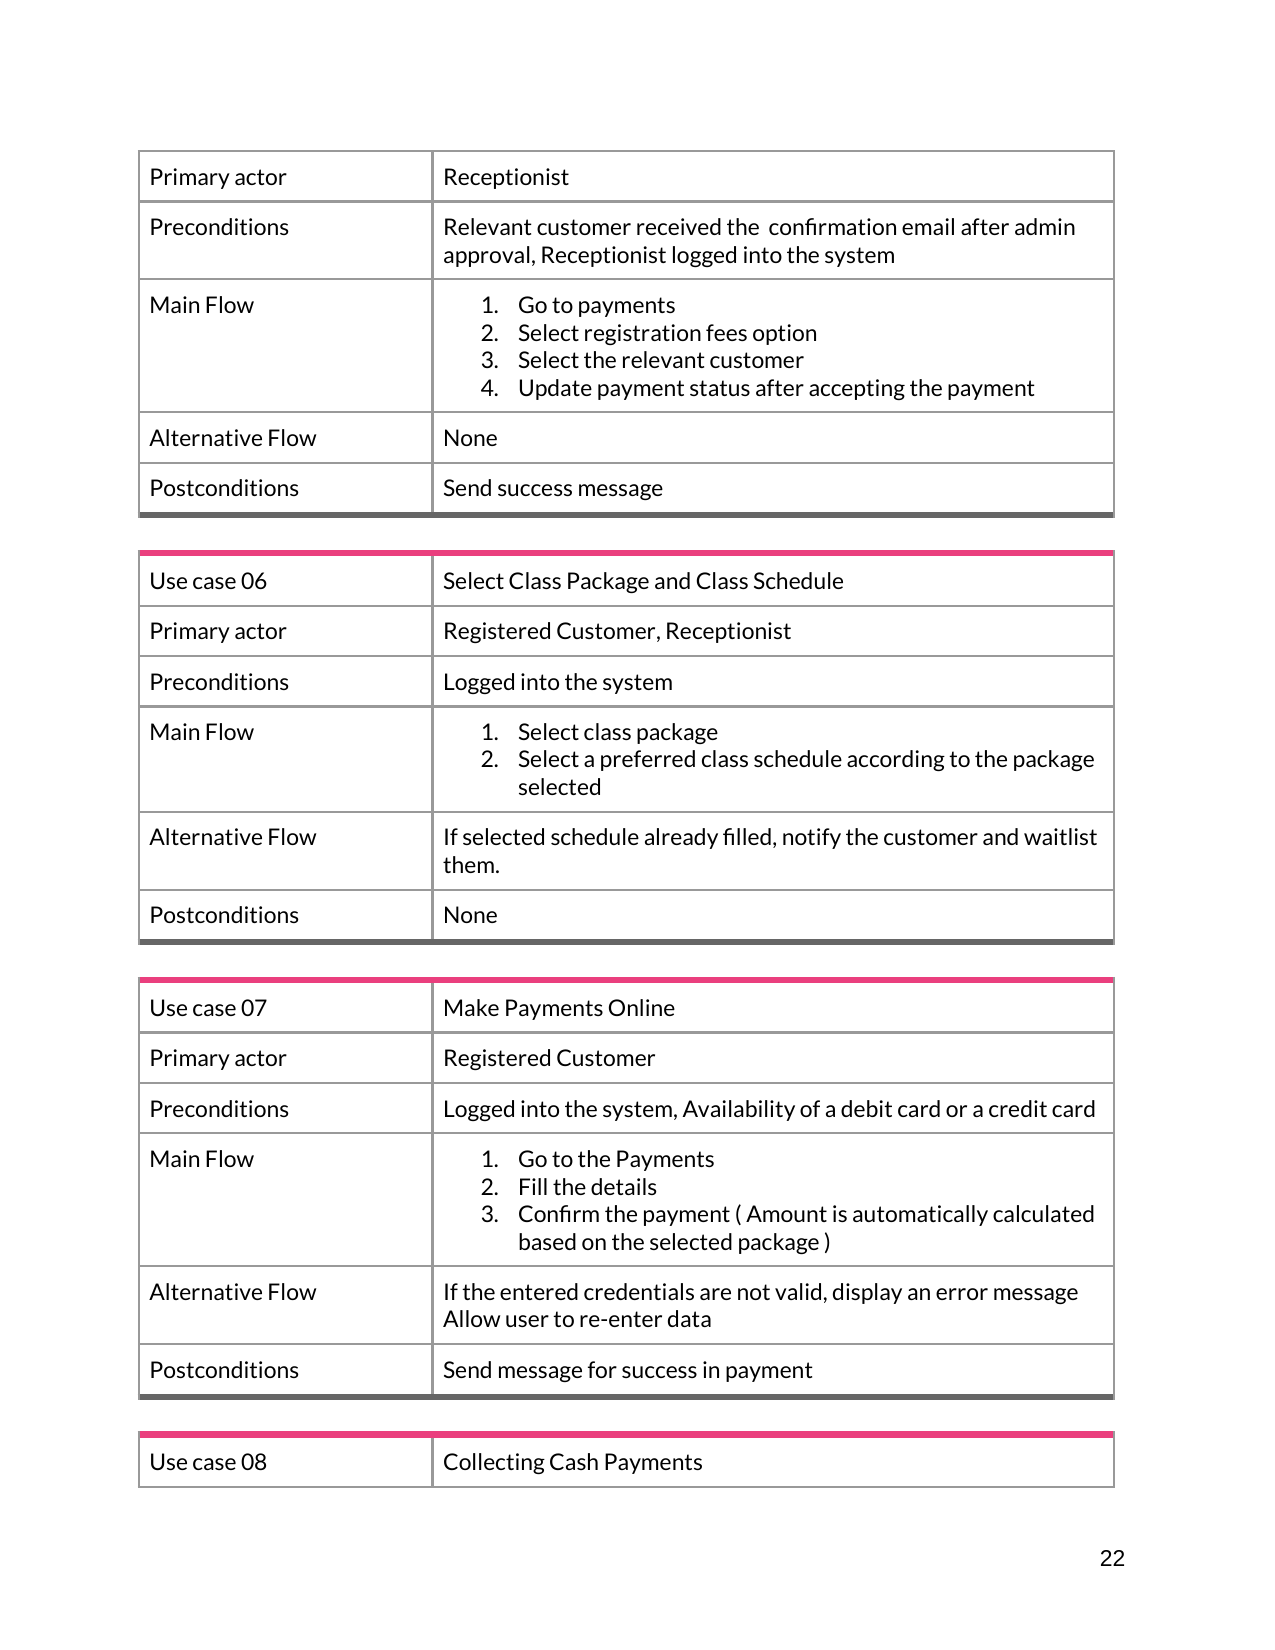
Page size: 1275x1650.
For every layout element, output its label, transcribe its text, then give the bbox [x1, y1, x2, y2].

table_cell Send success message [434, 464, 1113, 512]
table_header Use case 08 [140, 1438, 431, 1486]
table_cell Receptionist [434, 152, 1113, 200]
table_cell Alternative Flow [140, 1267, 431, 1343]
table_cell Logged into the system, Availability of a debit card or a credit card [434, 1084, 1113, 1132]
table_cell Go to payments Select registration fees option Select the relevant customer Update payment status after accepting the payment [434, 280, 1113, 411]
table_cell Alternative Flow [140, 413, 431, 462]
table_cell Postconditions [140, 1345, 431, 1393]
table_cell Alternative Flow [140, 813, 431, 889]
table_cell Go to the Payments Fill the details Confirm the payment ( Amount is automatically calculated based on the selected package ) [434, 1134, 1113, 1265]
table_cell Registered Customer, Receptionist [434, 607, 1113, 655]
table_cell None [434, 413, 1113, 462]
table_cell Registered Customer [434, 1034, 1113, 1082]
table_cell Select class package Select a preferred class schedule according to the package selected [434, 708, 1113, 811]
table_cell If the entered credentials are not valid, display an error message Allow user to re-enter data [434, 1267, 1113, 1343]
table_cell Logged into the system [434, 657, 1113, 705]
table_cell Primary actor [140, 607, 431, 655]
table_cell Primary actor [140, 1034, 431, 1082]
table_cell Relevant customer received the confirmation email after admin approval, Receptionist logged into the system [434, 203, 1113, 278]
table_cell Main Flow [140, 280, 431, 411]
table_cell Postconditions [140, 891, 431, 939]
table_cell Preconditions [140, 203, 431, 278]
table_cell If selected schedule already filled, notify the customer and waitlist them. [434, 813, 1113, 889]
table_cell Primary actor [140, 152, 431, 200]
table_cell Preconditions [140, 1084, 431, 1132]
table_cell Main Flow [140, 1134, 431, 1265]
table_cell Send message for success in payment [434, 1345, 1113, 1393]
table_header Make Payments Online [434, 983, 1113, 1031]
table_header Collecting Cash Payments [434, 1438, 1113, 1486]
table_cell Main Flow [140, 708, 431, 811]
table_header Use case 07 [140, 983, 431, 1031]
table_header Select Class Package and Class Schedule [434, 556, 1113, 604]
table_cell Preconditions [140, 657, 431, 705]
table_cell Postconditions [140, 464, 431, 512]
table_header Use case 06 [140, 556, 431, 604]
table_cell None [434, 891, 1113, 939]
